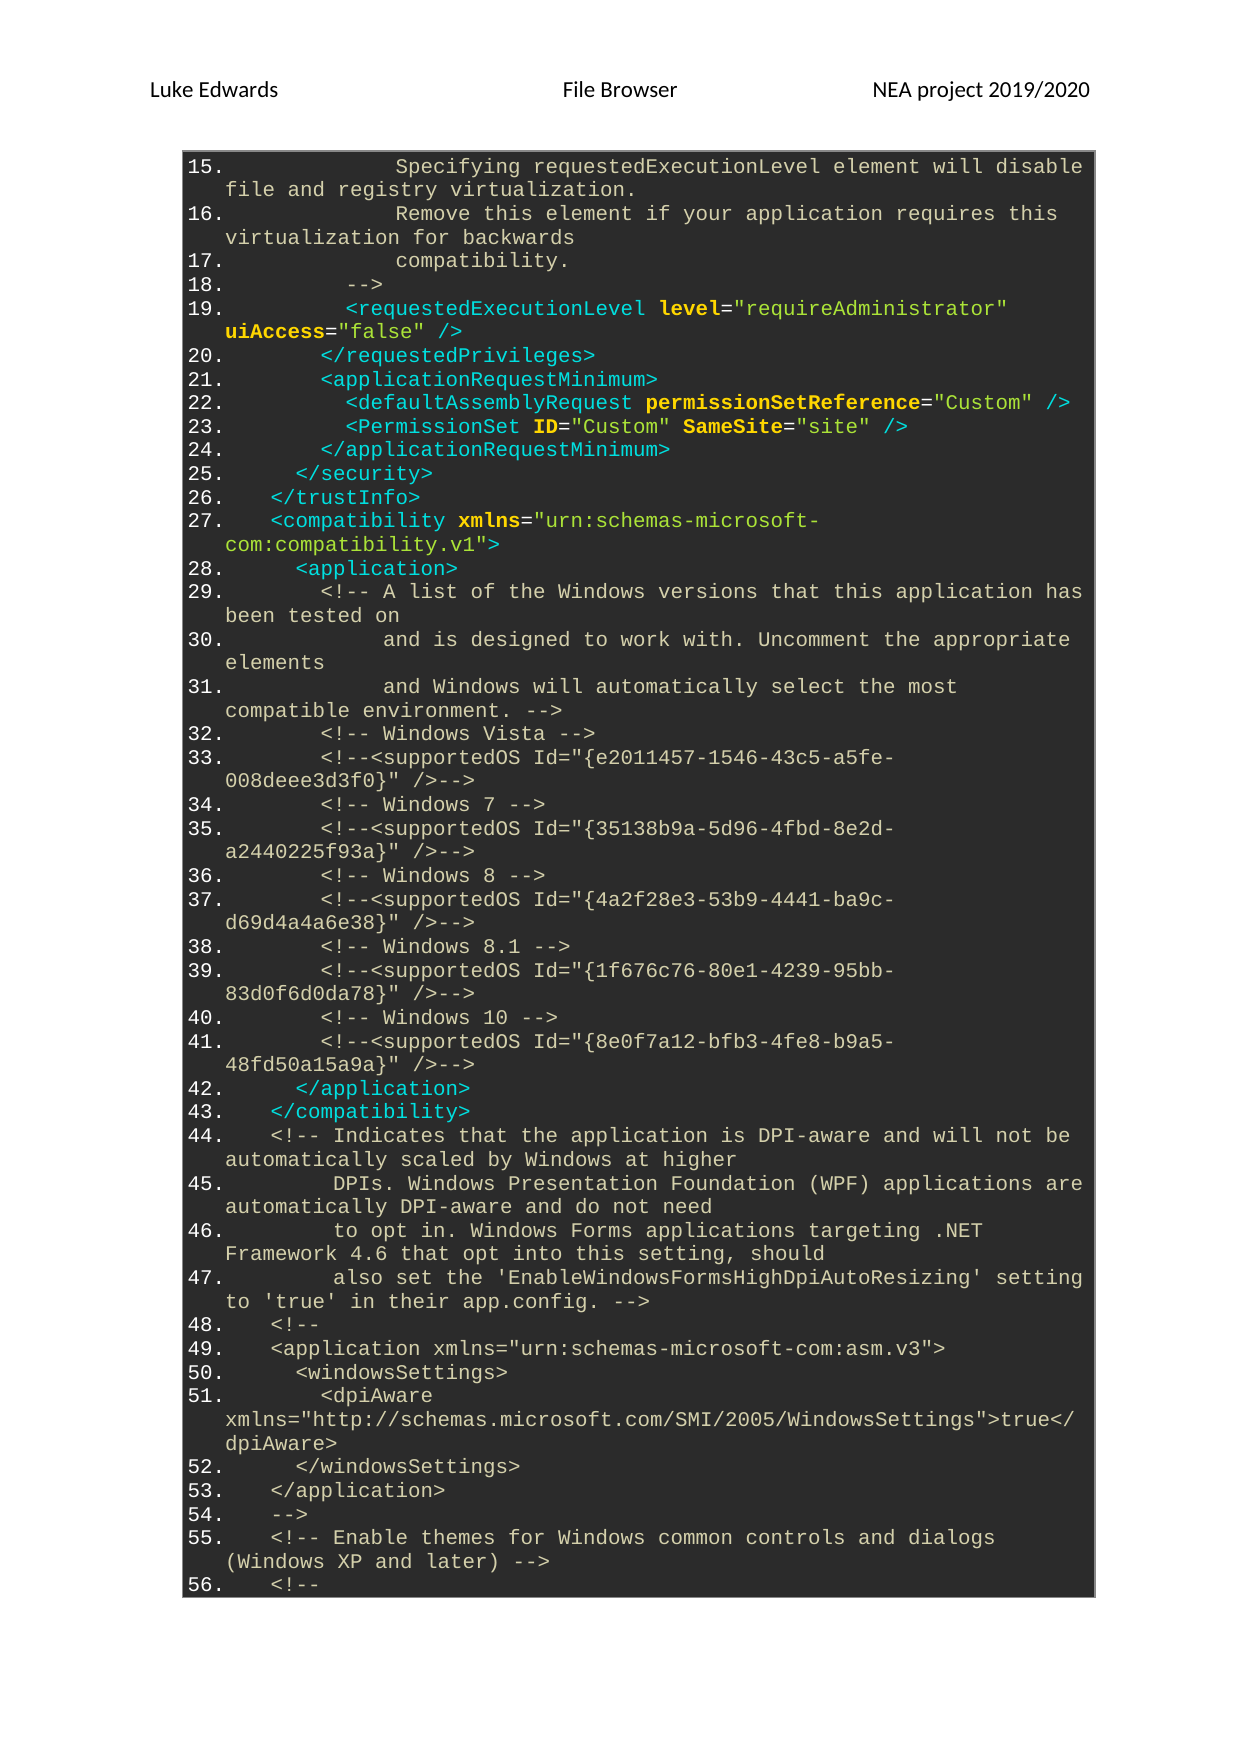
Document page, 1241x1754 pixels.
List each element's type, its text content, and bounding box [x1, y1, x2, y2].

list compatibility. [183, 244, 1094, 268]
list <!--<supportedOS Id="{35138b9a-5d96-4fbd-8e2d-a2440225f93a}" />--> [183, 812, 1094, 859]
list <!-- Windows Vista --> [183, 717, 1094, 741]
list </compatibility> [183, 1096, 1094, 1119]
list <!--<supportedOS Id="{1f676c76-80e1-4239-95bb-83d0f6d0da78}" />--> [183, 954, 1094, 1001]
list <!-- Windows 8.1 --> [183, 930, 1094, 954]
list <requestedExecutionLevel level="requireAdministrator" uiAccess="false" /> [183, 292, 1094, 339]
list <!--<supportedOS Id="{8e0f7a12-bfb3-4fe8-b9a5-48fd50a15a9a}" />--> [183, 1025, 1094, 1072]
list <applicationRequestMinimum> [183, 363, 1094, 386]
list --> [183, 268, 1094, 292]
list --> [183, 1498, 1094, 1521]
list </windowsSettings> [183, 1451, 1094, 1474]
list <!-- [183, 1309, 1094, 1332]
list and Windows will automatically select the most compatible environment. --> [183, 670, 1094, 717]
list <!-- Windows 7 --> [183, 788, 1094, 812]
list <!-- A list of the Windows versions that this application has been tested on [183, 576, 1094, 623]
list <dpiAware xmlns="http://schemas.microsoft.com/SMI/2005/WindowsSettings">true</dpiAware> [183, 1379, 1094, 1451]
list <!--<supportedOS Id="{4a2f28e3-53b9-4441-ba9c-d69d4a4a6e38}" />--> [183, 883, 1094, 930]
list <application> [183, 552, 1094, 576]
list Remove this element if your application requires this virtualization for backwards [183, 197, 1094, 244]
list <defaultAssemblyRequest permissionSetReference="Custom" /> [183, 386, 1094, 410]
list also set the 'EnableWindowsFormsHighDpiAutoResizing' setting to 'true' in their app.config. --> [183, 1261, 1094, 1309]
list <!-- Indicates that the application is DPI-aware and will not be automatically scaled by Windows at higher [183, 1119, 1094, 1167]
list <PermissionSet ID="Custom" SameSite="site" /> [183, 410, 1094, 434]
list <windowsSettings> [183, 1356, 1094, 1379]
list </application> [183, 1072, 1094, 1096]
list </requestedPrivileges> [183, 339, 1094, 363]
list <!-- Windows 8 --> [183, 859, 1094, 883]
list DPIs. Windows Presentation Foundation (WPF) applications are automatically DPI-aware and do not need [183, 1167, 1094, 1214]
list </trustInfo> [183, 481, 1094, 505]
list <!--<supportedOS Id="{e2011457-1546-43c5-a5fe-008deee3d3f0}" />--> [183, 741, 1094, 788]
list </applicationRequestMinimum> [183, 434, 1094, 457]
list <application xmlns="urn:schemas-microsoft-com:asm.v3"> [183, 1332, 1094, 1356]
list </security> [183, 457, 1094, 481]
list </application> [183, 1474, 1094, 1498]
list Specifying requestedExecutionLevel element will disable file and registry virtualization. [183, 152, 1094, 197]
list <!-- [183, 1569, 1094, 1597]
list <!-- Enable themes for Windows common controls and dialogs (Windows XP and later) --> [183, 1521, 1094, 1569]
list <!-- Windows 10 --> [183, 1001, 1094, 1025]
list <compatibility xmlns="urn:schemas-microsoft-com:compatibility.v1"> [183, 505, 1094, 552]
list and is designed to work with. Uncomment the appropriate elements [183, 623, 1094, 670]
list to opt in. Windows Forms applications targeting .NET Framework 4.6 that opt into this setting, should [183, 1214, 1094, 1261]
